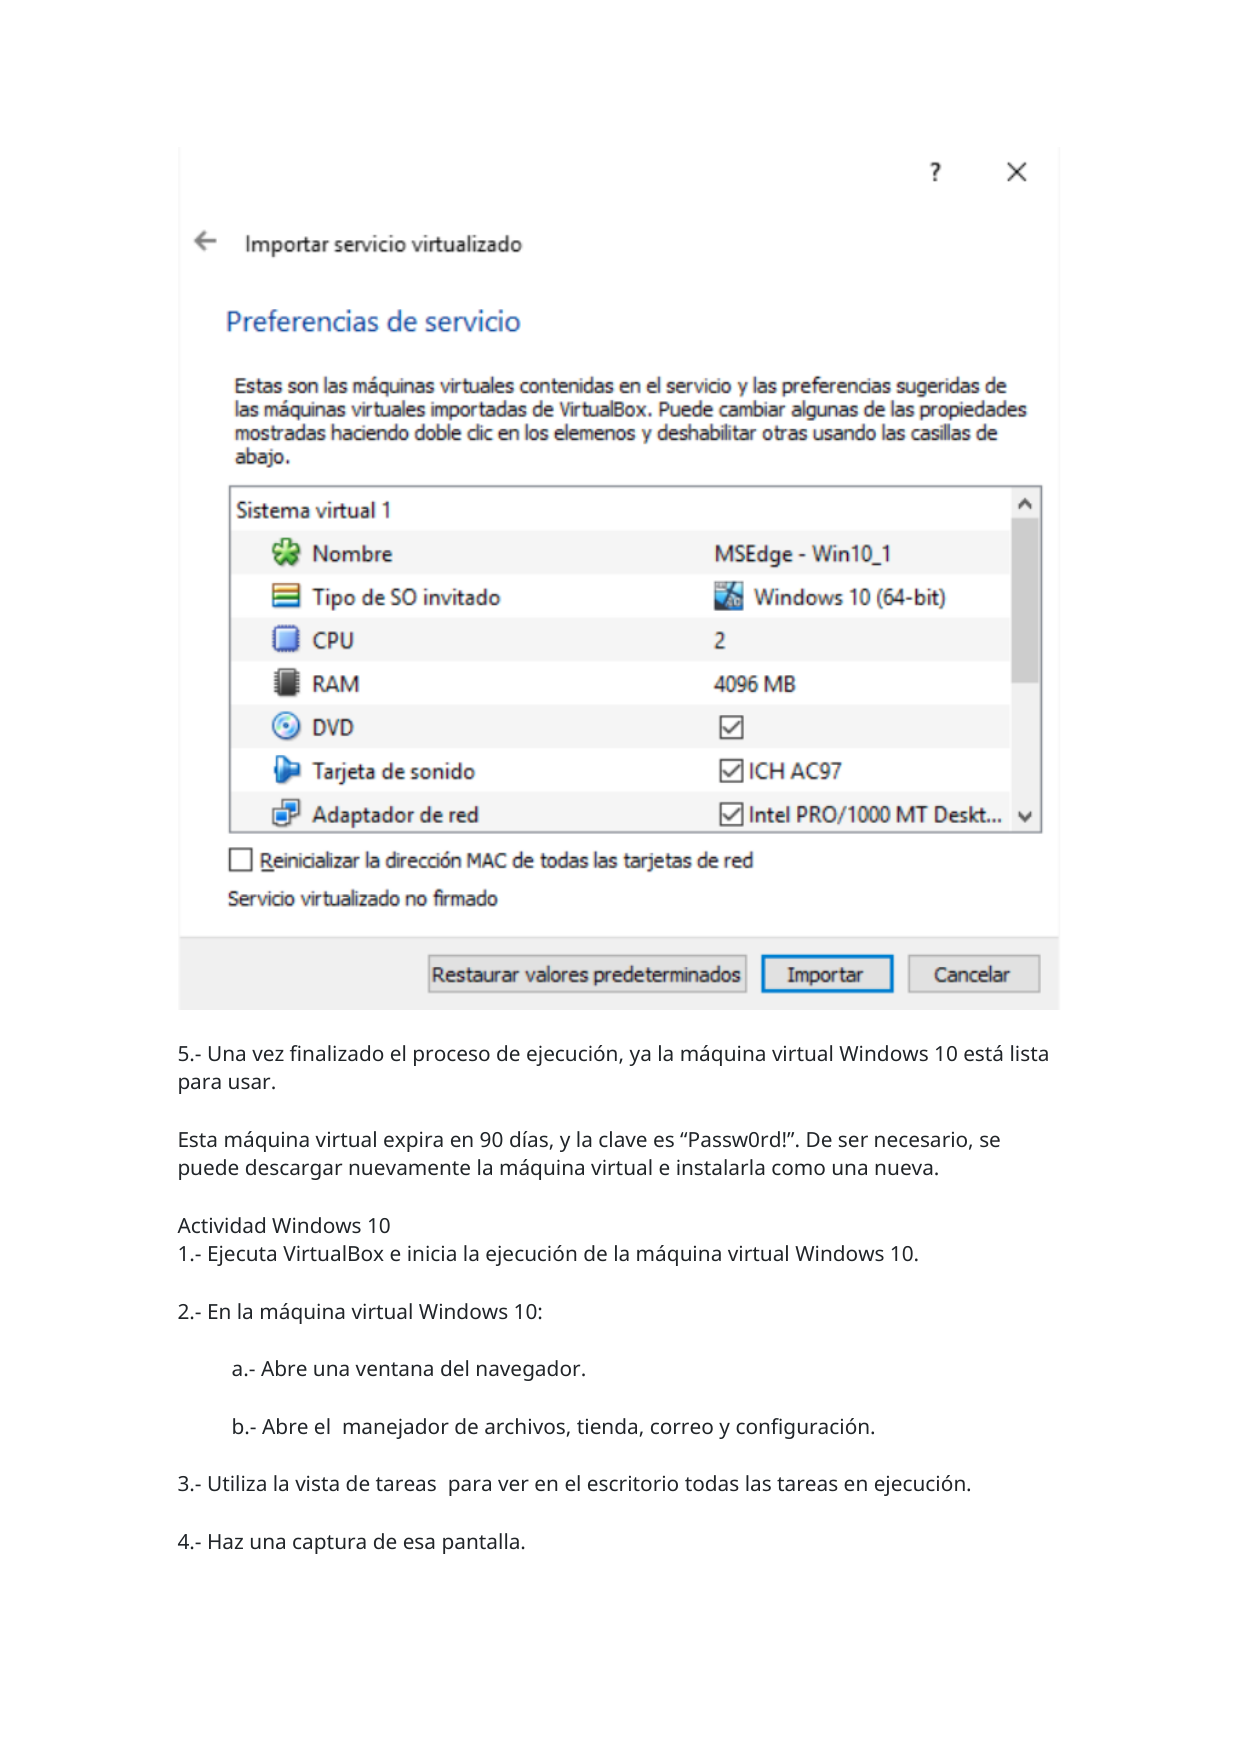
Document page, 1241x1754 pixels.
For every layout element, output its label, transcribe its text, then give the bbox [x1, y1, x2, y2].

text Esta máquina virtual expira en 90 días, y la clave es “Passw0rd!”. De ser necesario, se puede descargar nuevamente la máquina virtual e instalarla como una nueva. [177, 1125, 1063, 1182]
text a.- Abre una ventana del navegador. [177, 1354, 1063, 1383]
text 4.- Haz una captura de esa pantalla. [177, 1527, 1063, 1556]
text b.- Abre el manejador de archivos, tienda, correo y configuración. [177, 1412, 1063, 1440]
text 1.- Ejecuta VirtualBox e inicia la ejecución de la máquina virtual Windows 10. [177, 1239, 1063, 1268]
text 5.- Una vez finalizado el proceso de ejecución, ya la máquina virtual Windows 10 está lista para usar. [177, 1039, 1063, 1096]
text 3.- Utiliza la vista de tareas para ver en el escritorio todas las tareas en ejecución. [177, 1469, 1063, 1498]
subtitle Actividad Windows 10 [177, 1211, 1063, 1239]
text 2.- En la máquina virtual Windows 10: [177, 1297, 1063, 1325]
picture [177, 147, 1063, 1010]
